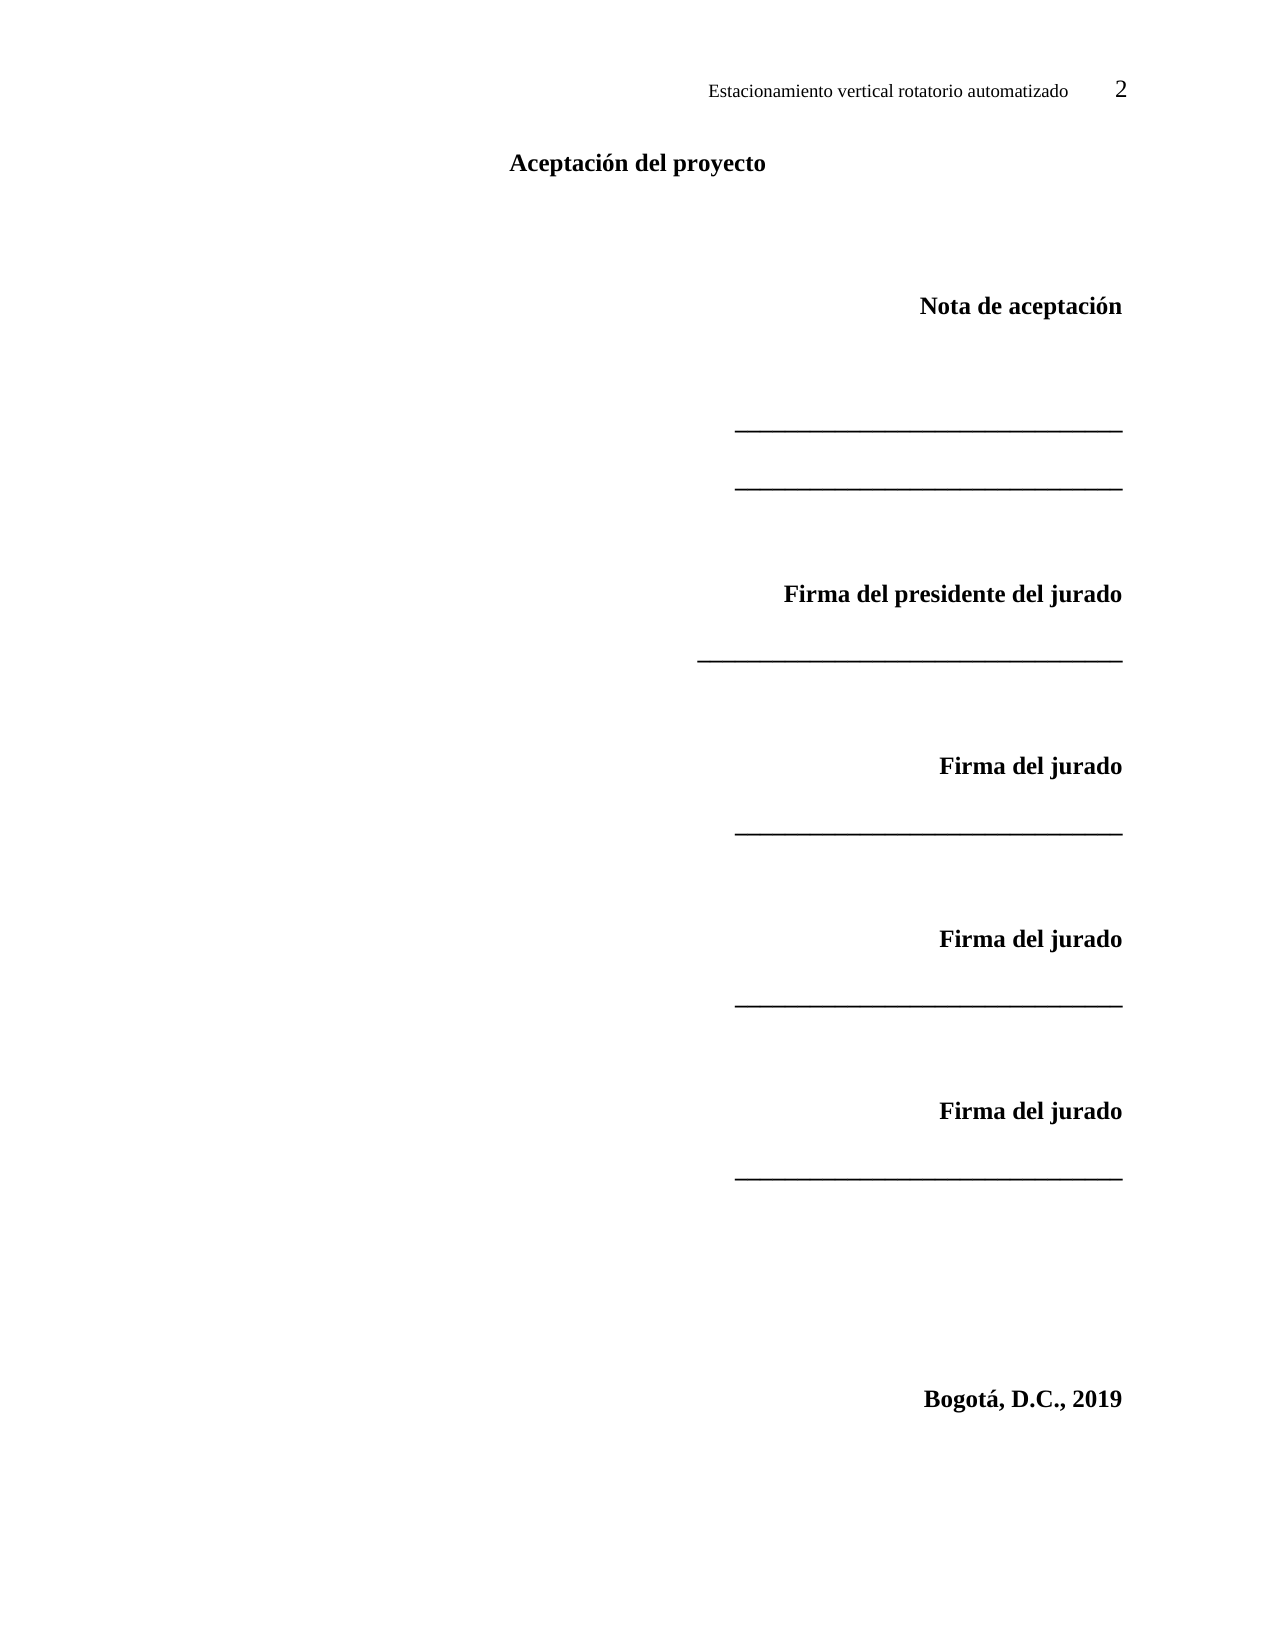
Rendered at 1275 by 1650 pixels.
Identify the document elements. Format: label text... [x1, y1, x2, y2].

text _______________________________ [211, 981, 1122, 1010]
text Firma del jurado [211, 751, 1122, 780]
text _______________________________ [211, 1154, 1122, 1183]
text _______________________________ [211, 809, 1122, 838]
text _______________________________ [211, 406, 1122, 435]
title Aceptación del proyecto [148, 148, 1127, 176]
text _______________________________ [211, 464, 1122, 493]
text Firma del jurado [211, 1096, 1122, 1125]
text __________________________________ [211, 636, 1122, 665]
text Firma del jurado [211, 924, 1122, 953]
text Nota de aceptación [211, 291, 1122, 320]
text Bogotá, D.C., 2019 [211, 1384, 1122, 1413]
text Firma del presidente del jurado [211, 579, 1122, 608]
